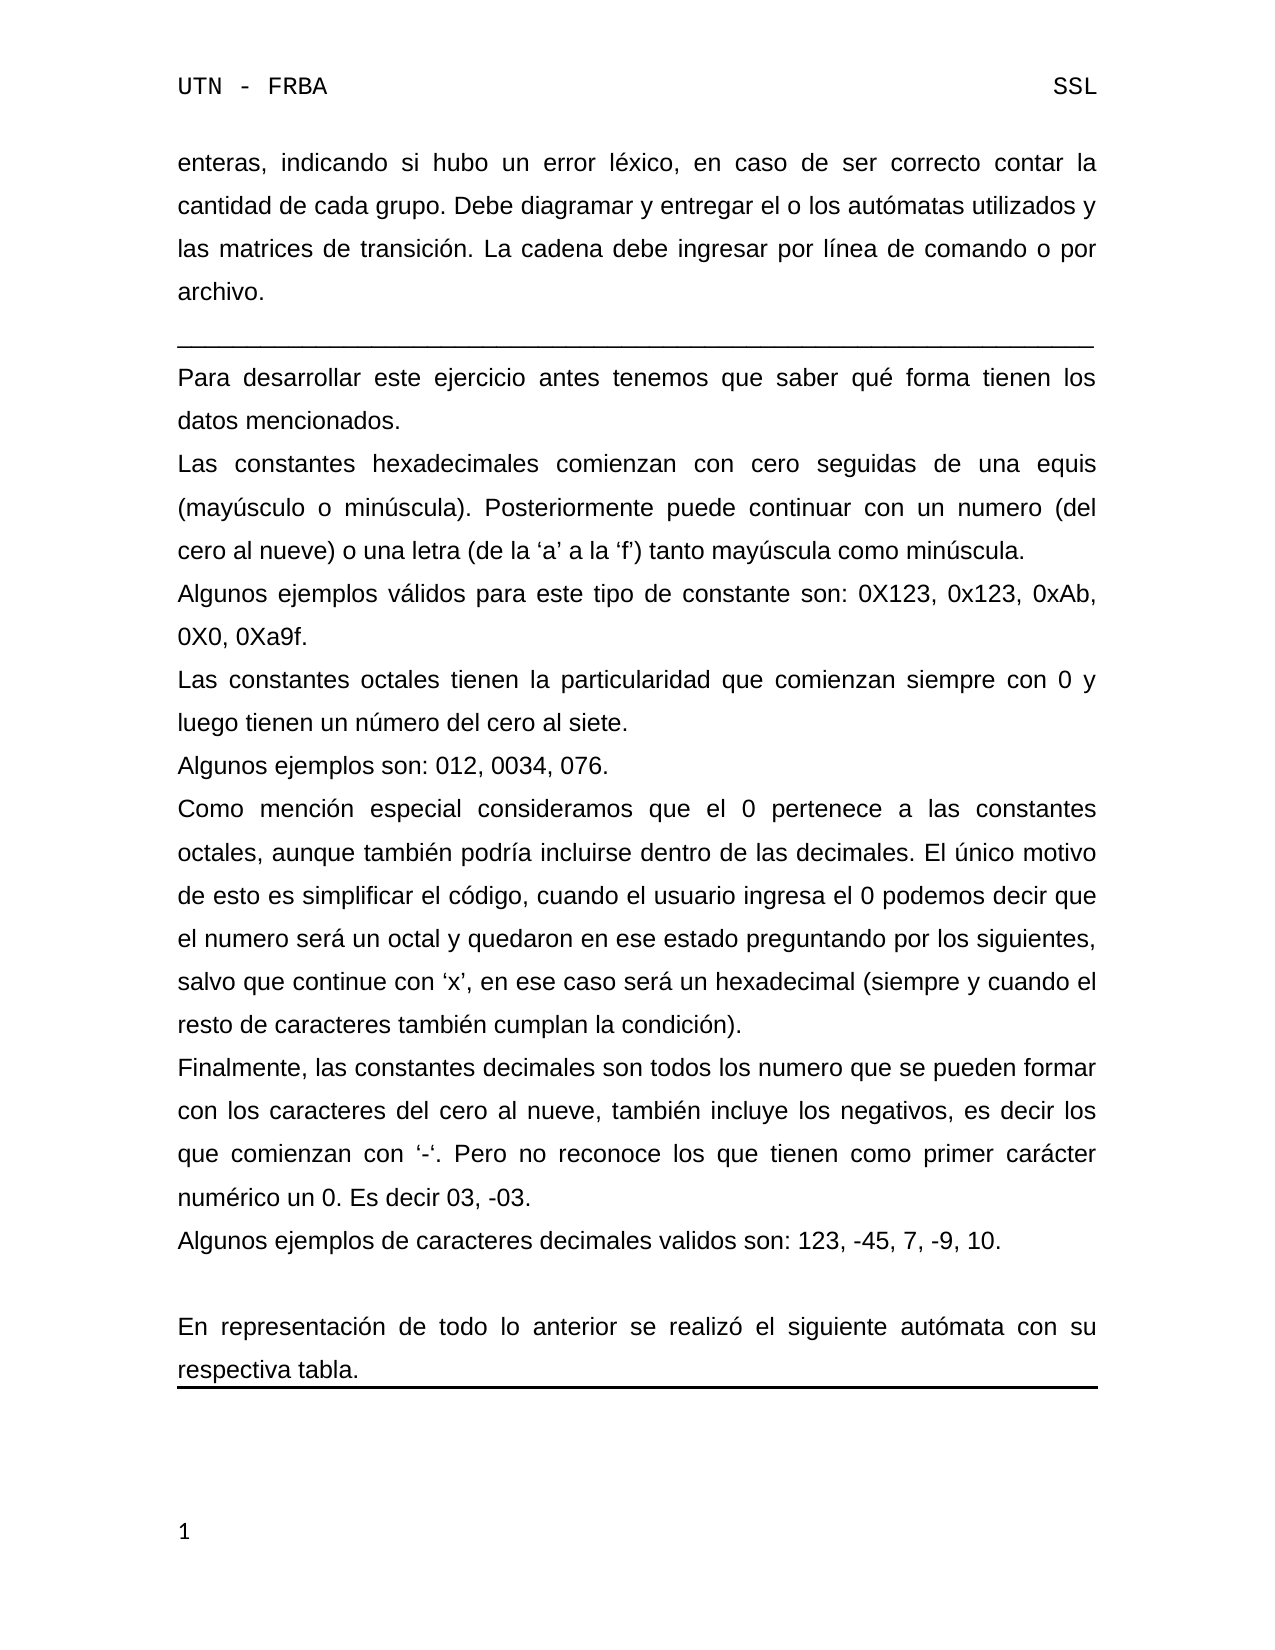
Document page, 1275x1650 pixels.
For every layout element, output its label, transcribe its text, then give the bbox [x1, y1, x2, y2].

text Las constantes hexadecimales comienzan con cero seguidas de una equis (mayúsculo o minúscula). Posteriormente puede continuar con un numero (del cero al nueve) o una letra (de la ‘a’ a la ‘f’) tanto mayúscula como minúscula. [177, 449, 1098, 564]
text Algunos ejemplos válidos para este tipo de constante son: 0X123, 0x123, 0xAb, 0X0, 0Xa9f. [177, 579, 1098, 651]
text Las constantes octales tienen la particularidad que comienzan siempre con 0 y luego tienen un número del cero al siete. [177, 665, 1098, 737]
text Como mención especial consideramos que el 0 pertenece a las constantes octales, aunque también podría incluirse dentro de las decimales. El único motivo de esto es simplificar el código, cuando el usuario ingresa el 0 podemos decir que el numero será un octal y quedaron en ese estado preguntando por los siguientes, salvo que continue con ‘x’, en ese caso será un hexadecimal (siempre y cuando el resto de caracteres también cumplan la condición). [177, 794, 1098, 1039]
text Finalmente, las constantes decimales son todos los numero que se pueden formar con los caracteres del cero al nueve, también incluye los negativos, es decir los que comienzan con ‘-‘. Pero no reconoce los que tienen como primer carácter numérico un 0. Es decir 03, -03. [177, 1053, 1098, 1211]
text Algunos ejemplos son: 012, 0034, 076. [177, 751, 1098, 780]
text Algunos ejemplos de caracteres decimales validos son: 123, -45, 7, -9, 10. [177, 1226, 1098, 1254]
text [177, 148, 1098, 349]
text En representación de todo lo anterior se realizó el siguiente autómata con su respectiva tabla. [177, 1312, 1098, 1386]
text Para desarrollar este ejercicio antes tenemos que saber qué forma tienen los datos mencionados. [177, 363, 1098, 435]
